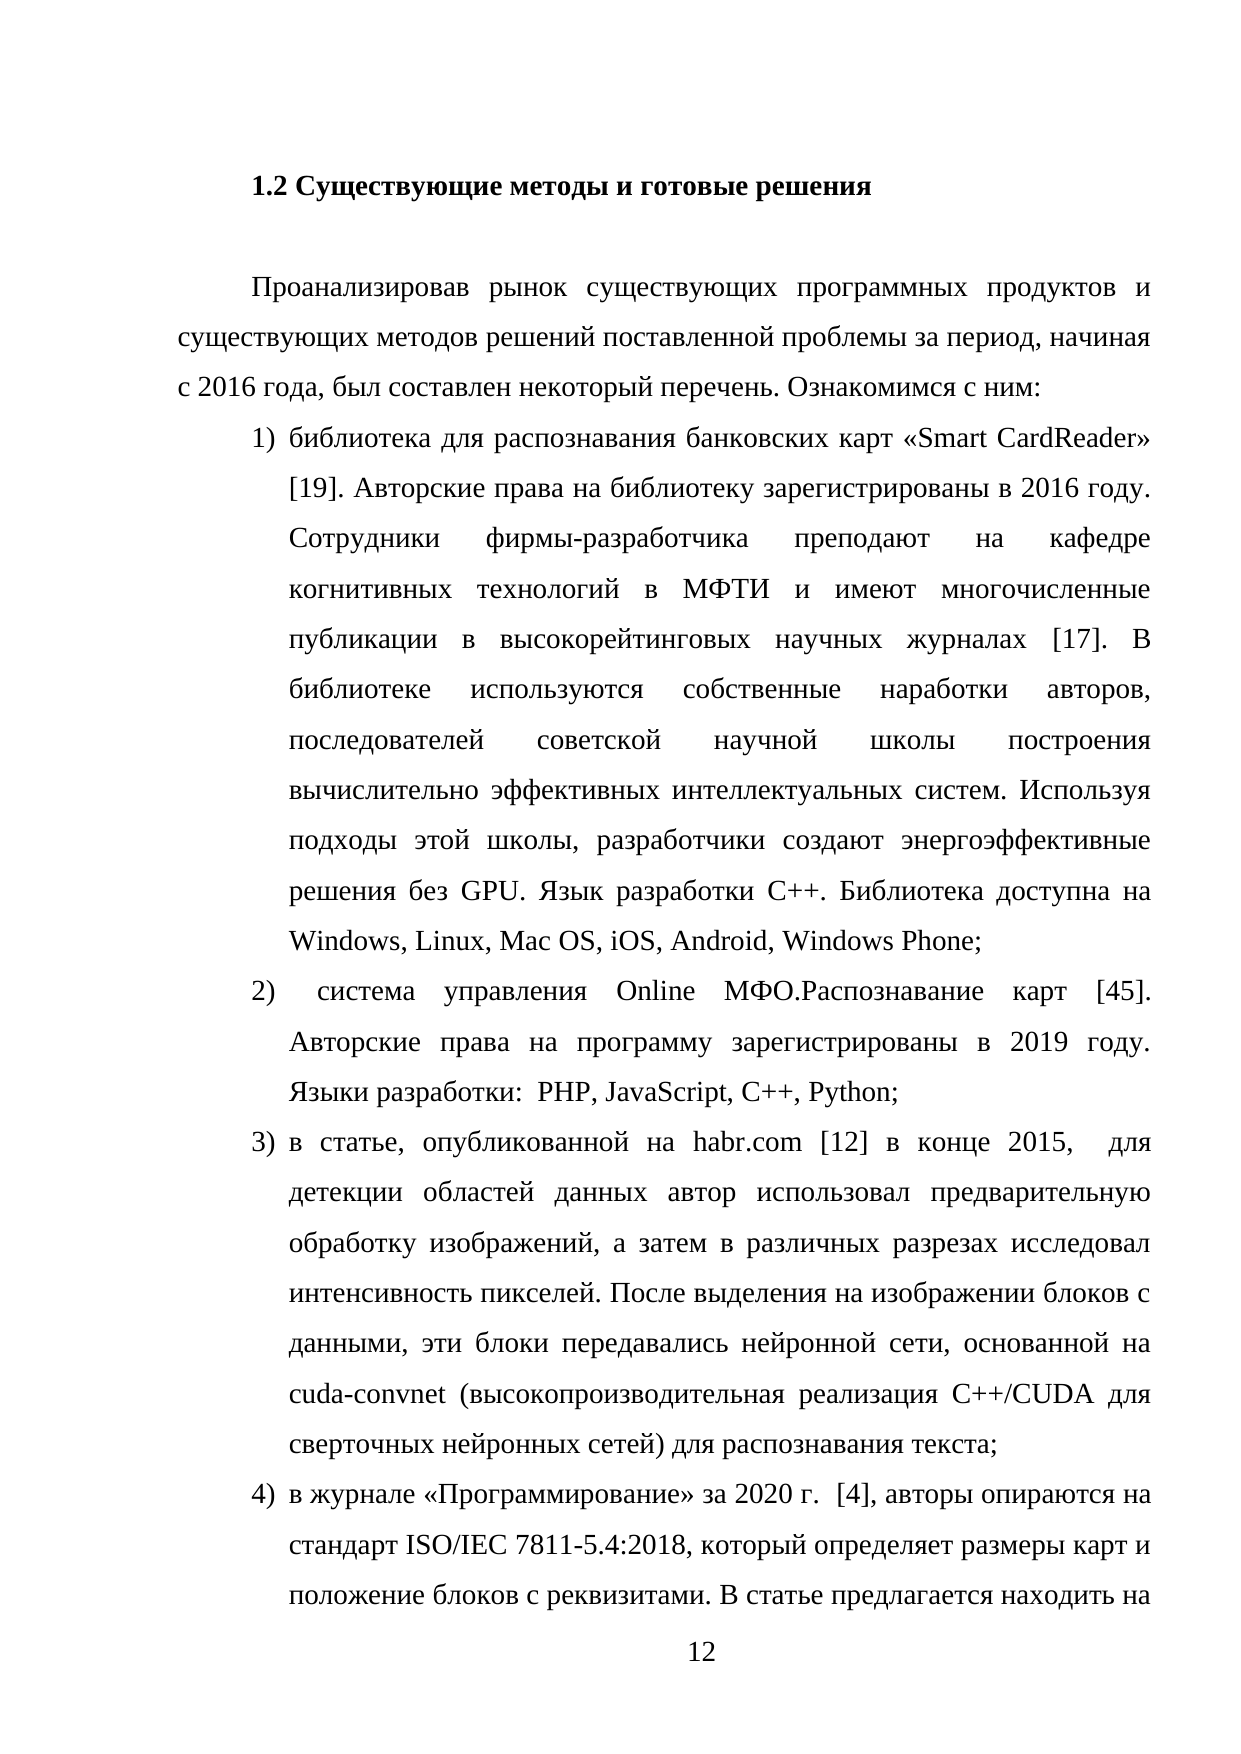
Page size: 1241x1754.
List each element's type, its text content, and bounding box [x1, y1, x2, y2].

list в статье, опубликованной на habr.com [12] в конце 2015, для детекции областей данных автор использовал предварительную обработку изображений, а затем в различных разрезах исследовал интенсивность пикселей. После выделения на изображении блоков с данными, эти блоки передавались нейронной сети, основанной на cuda-convnet (высокопроизводительная реализация C++/CUDA для сверточных нейронных сетей) для распознавания текста; [251, 1124, 1152, 1460]
subtitle 1.2 Существующие методы и готовые решения [177, 168, 1152, 202]
list библиотека для распознавания банковских карт «Smart CardReader» [19]. Авторские права на библиотеку зарегистрированы в 2016 году. Сотрудники фирмы-разработчика преподают на кафедре когнитивных технологий в МФТИ и имеют многочисленные публикации в высокорейтинговых научных журналах [17]. В библиотеке используются собственные наработки авторов, последователей советской научной школы построения вычислительно эффективных интеллектуальных систем. Используя подходы этой школы, разработчики создают энергоэффективные решения без GPU. Язык разработки C++. Библиотека доступна на Windows, Linux, Mac OS, iOS, Android, Windows Phone; [251, 420, 1152, 957]
text Проанализировав рынок существующих программных продуктов и существующих методов решений поставленной проблемы за период, начиная с 2016 года, был составлен некоторый перечень. Ознакомимся с ним: [177, 269, 1152, 403]
list система управления Online МФО.Распознавание карт [45]. Авторские права на программу зарегистрированы в 2019 году. Языки разработки: PHP, JavaScript, С++, Python; [251, 973, 1152, 1107]
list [251, 1476, 1152, 1611]
